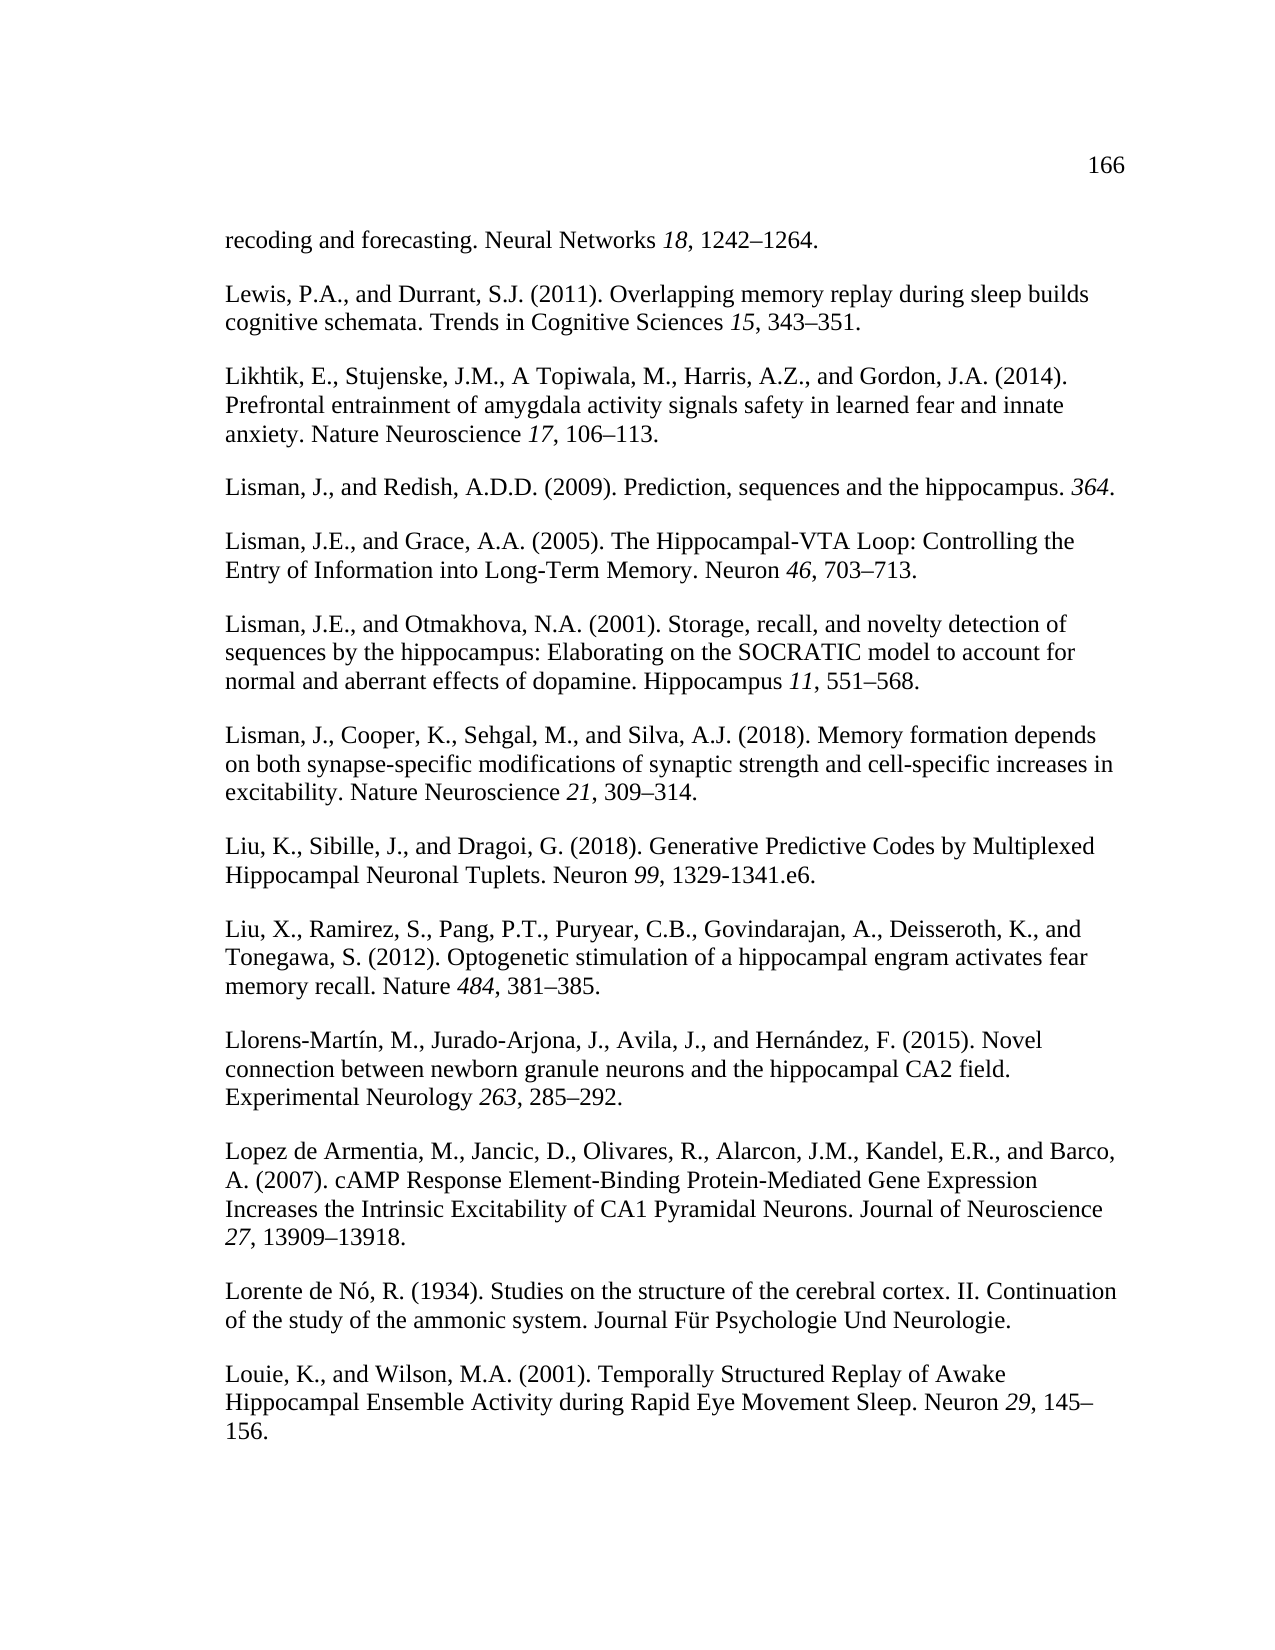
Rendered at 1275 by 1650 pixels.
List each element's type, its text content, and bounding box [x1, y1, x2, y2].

text Liu, K., Sibille, J., and Dragoi, G. (2018). Generative Predictive Codes by Multiplexed Hippocampal Neuronal Tuplets. Neuron 99, 1329-1341.e6. [225, 831, 1125, 889]
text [225, 225, 1125, 254]
text Louie, K., and Wilson, M.A. (2001). Temporally Structured Replay of Awake Hippocampal Ensemble Activity during Rapid Eye Movement Sleep. Neuron 29, 145–156. [225, 1359, 1125, 1445]
text Lisman, J., and Redish, A.D.D. (2009). Prediction, sequences and the hippocampus. 364. [225, 472, 1125, 501]
text Lisman, J.E., and Grace, A.A. (2005). The Hippocampal-VTA Loop: Controlling the Entry of Information into Long-Term Memory. Neuron 46, 703–713. [225, 526, 1125, 584]
text Lopez de Armentia, M., Jancic, D., Olivares, R., Alarcon, J.M., Kandel, E.R., and Barco, A. (2007). cAMP Response Element-Binding Protein-Mediated Gene Expression Increases the Intrinsic Excitability of CA1 Pyramidal Neurons. Journal of Neuroscience 27, 13909–13918. [225, 1136, 1125, 1251]
text Lisman, J., Cooper, K., Sehgal, M., and Silva, A.J. (2018). Memory formation depends on both synapse-specific modifications of synaptic strength and cell-specific increases in excitability. Nature Neuroscience 21, 309–314. [225, 720, 1125, 806]
text Lewis, P.A., and Durrant, S.J. (2011). Overlapping memory replay during sleep builds cognitive schemata. Trends in Cognitive Sciences 15, 343–351. [225, 279, 1125, 336]
text Lorente de Nó, R. (1934). Studies on the structure of the cerebral cortex. II. Continuation of the study of the ammonic system. Journal Für Psychologie Und Neurologie. [225, 1276, 1125, 1334]
text Lisman, J.E., and Otmakhova, N.A. (2001). Storage, recall, and novelty detection of sequences by the hippocampus: Elaborating on the SOCRATIC model to account for normal and aberrant effects of dopamine. Hippocampus 11, 551–568. [225, 609, 1125, 695]
text Liu, X., Ramirez, S., Pang, P.T., Puryear, C.B., Govindarajan, A., Deisseroth, K., and Tonegawa, S. (2012). Optogenetic stimulation of a hippocampal engram activates fear memory recall. Nature 484, 381–385. [225, 914, 1125, 1000]
text Llorens-Martín, M., Jurado-Arjona, J., Avila, J., and Hernández, F. (2015). Novel connection between newborn granule neurons and the hippocampal CA2 field. Experimental Neurology 263, 285–292. [225, 1025, 1125, 1111]
text Likhtik, E., Stujenske, J.M., A Topiwala, M., Harris, A.Z., and Gordon, J.A. (2014). Prefrontal entrainment of amygdala activity signals safety in learned fear and innate anxiety. Nature Neuroscience 17, 106–113. [225, 361, 1125, 447]
